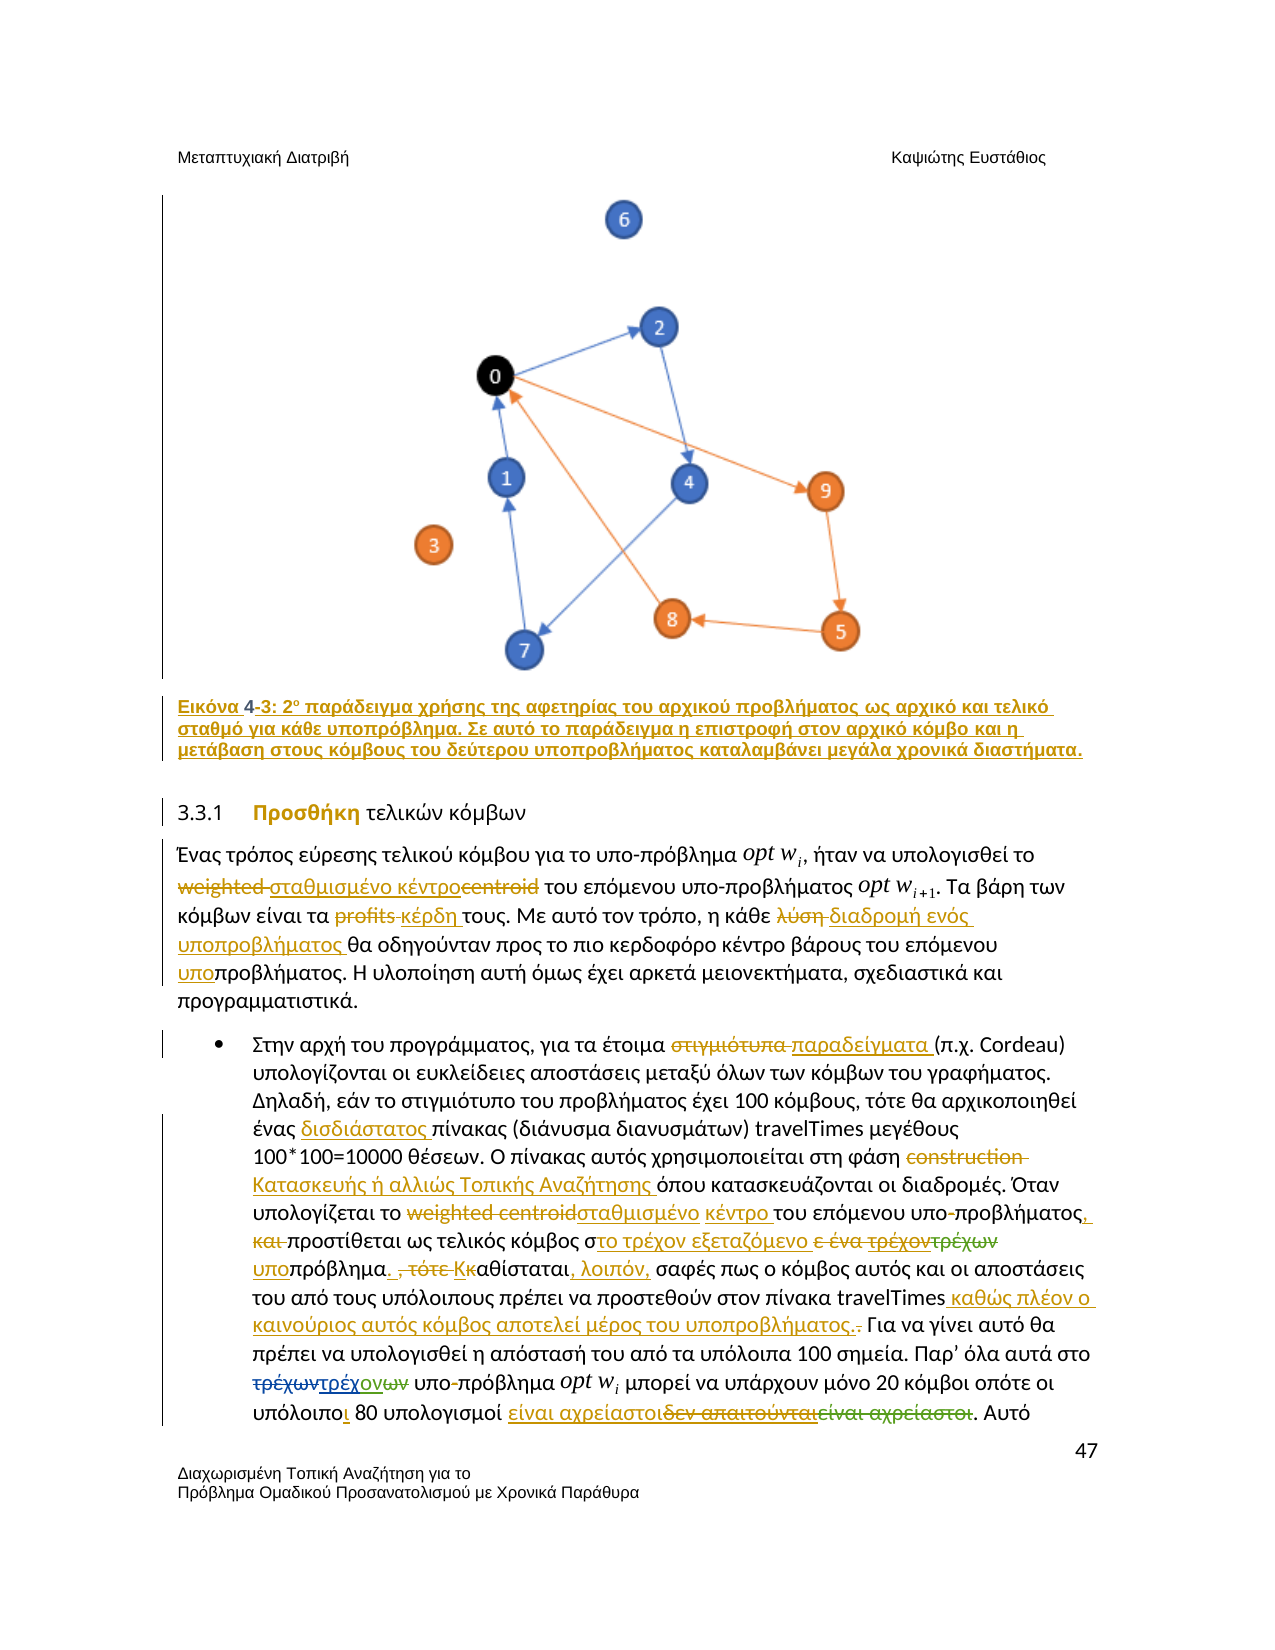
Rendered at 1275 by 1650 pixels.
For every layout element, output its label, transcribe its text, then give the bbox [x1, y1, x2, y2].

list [215, 1030, 1098, 1426]
picture [402, 194, 873, 680]
text 4 [177, 696, 1098, 761]
subtitle Προσθήκη τελικών κόμβων [177, 798, 1098, 826]
text Ένας τρόπος εύρεσης τελικού κόμβου για το υπο-πρόβλημα , ήταν να υπολογισθεί το του επόμενου υπο-προβλήματος . Τα βάρη των κόμβων είναι τα τους. Με αυτό τον τρόπο, η κάθε θα οδηγούνταν προς το πιο κερδοφόρο κέντρο βάρους του επόμενου προβλήματος. Η υλοποίηση αυτή όμως έχει αρκετά μειονεκτήματα, σχεδιαστικά και προγραμματιστικά. [177, 839, 1098, 1014]
